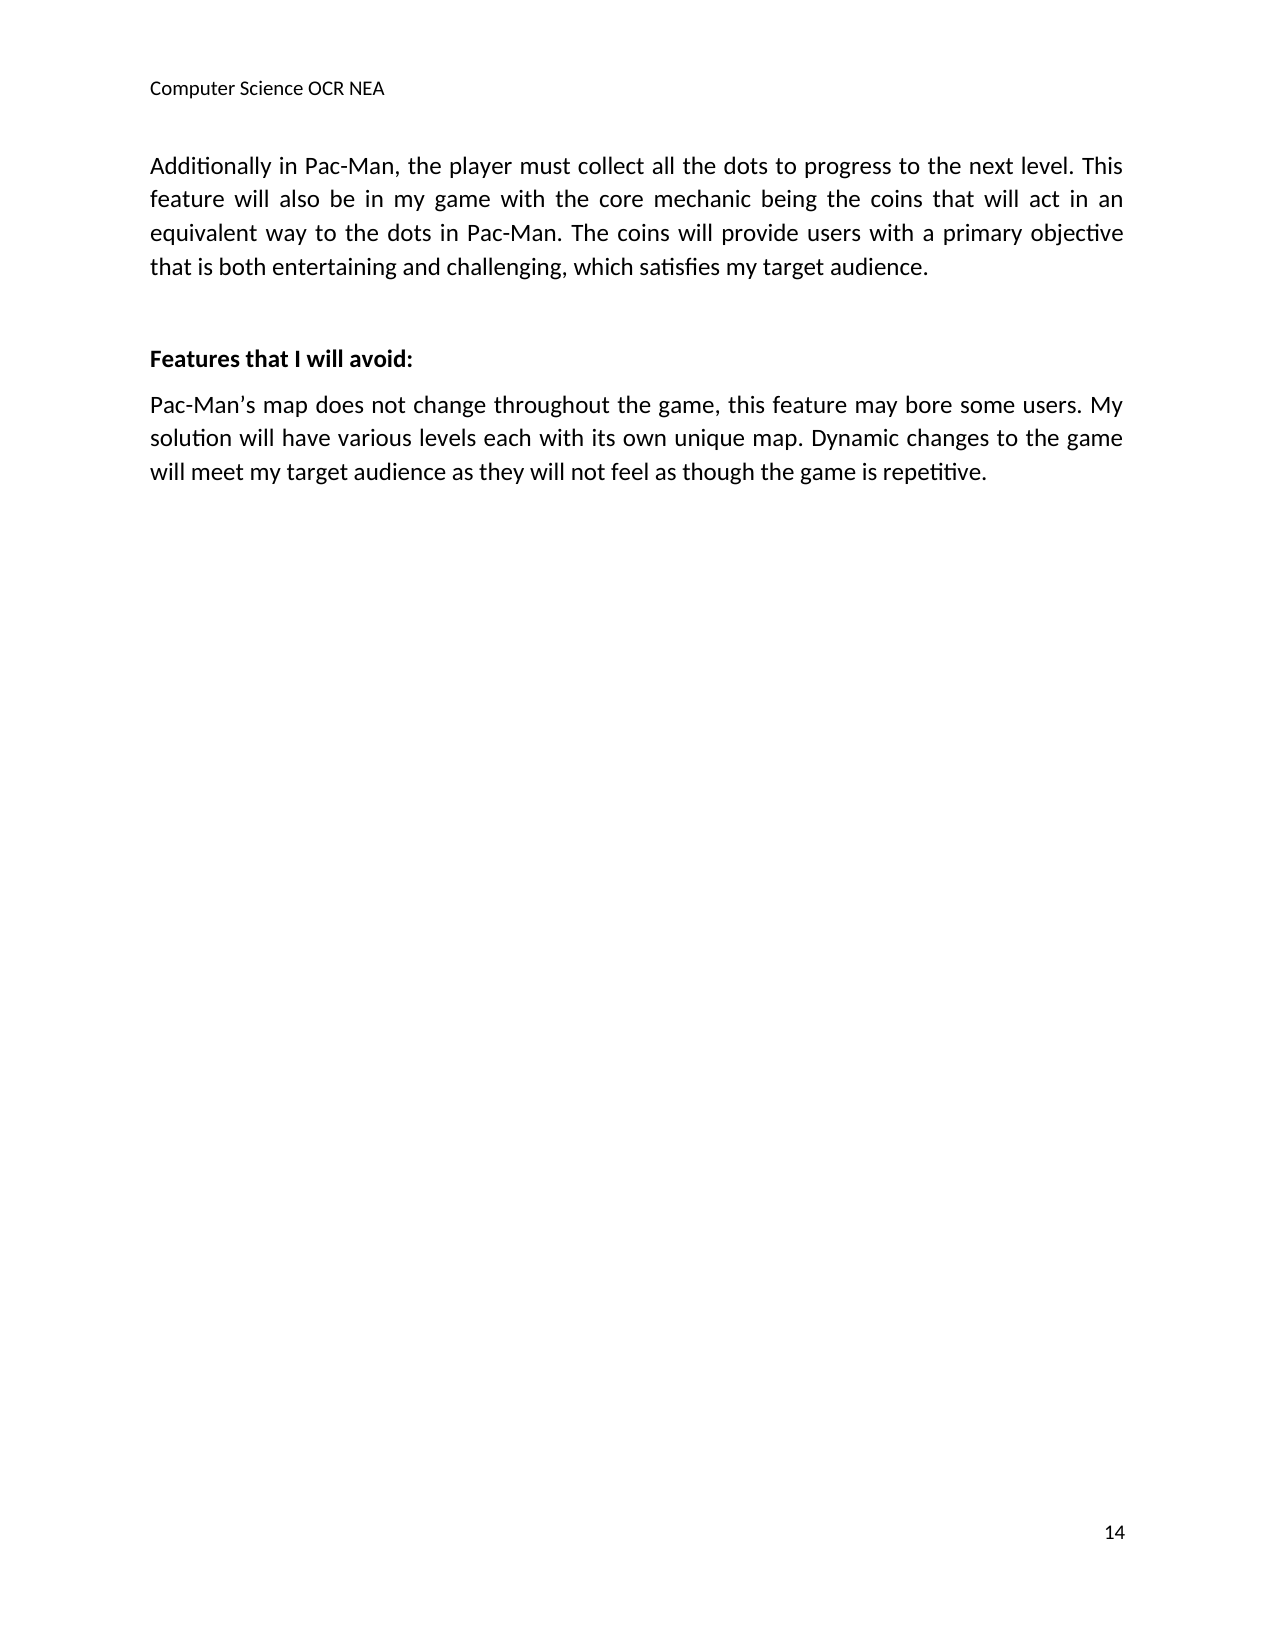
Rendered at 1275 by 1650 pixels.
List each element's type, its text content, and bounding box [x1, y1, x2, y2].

text Pac-Man’s map does not change throughout the game, this feature may bore some users. My solution will have various levels each with its own unique map. Dynamic changes to the game will meet my target audience as they will not feel as though the game is repetitive. [150, 389, 1125, 486]
text Features that I will avoid: [150, 343, 1125, 373]
text Additionally in Pac-Man, the player must collect all the dots to progress to the next level. This feature will also be in my game with the core mechanic being the coins that will act in an equivalent way to the dots in Pac-Man. The coins will provide users with a primary objective that is both entertaining and challenging, which satisfies my target audience. [150, 150, 1125, 281]
